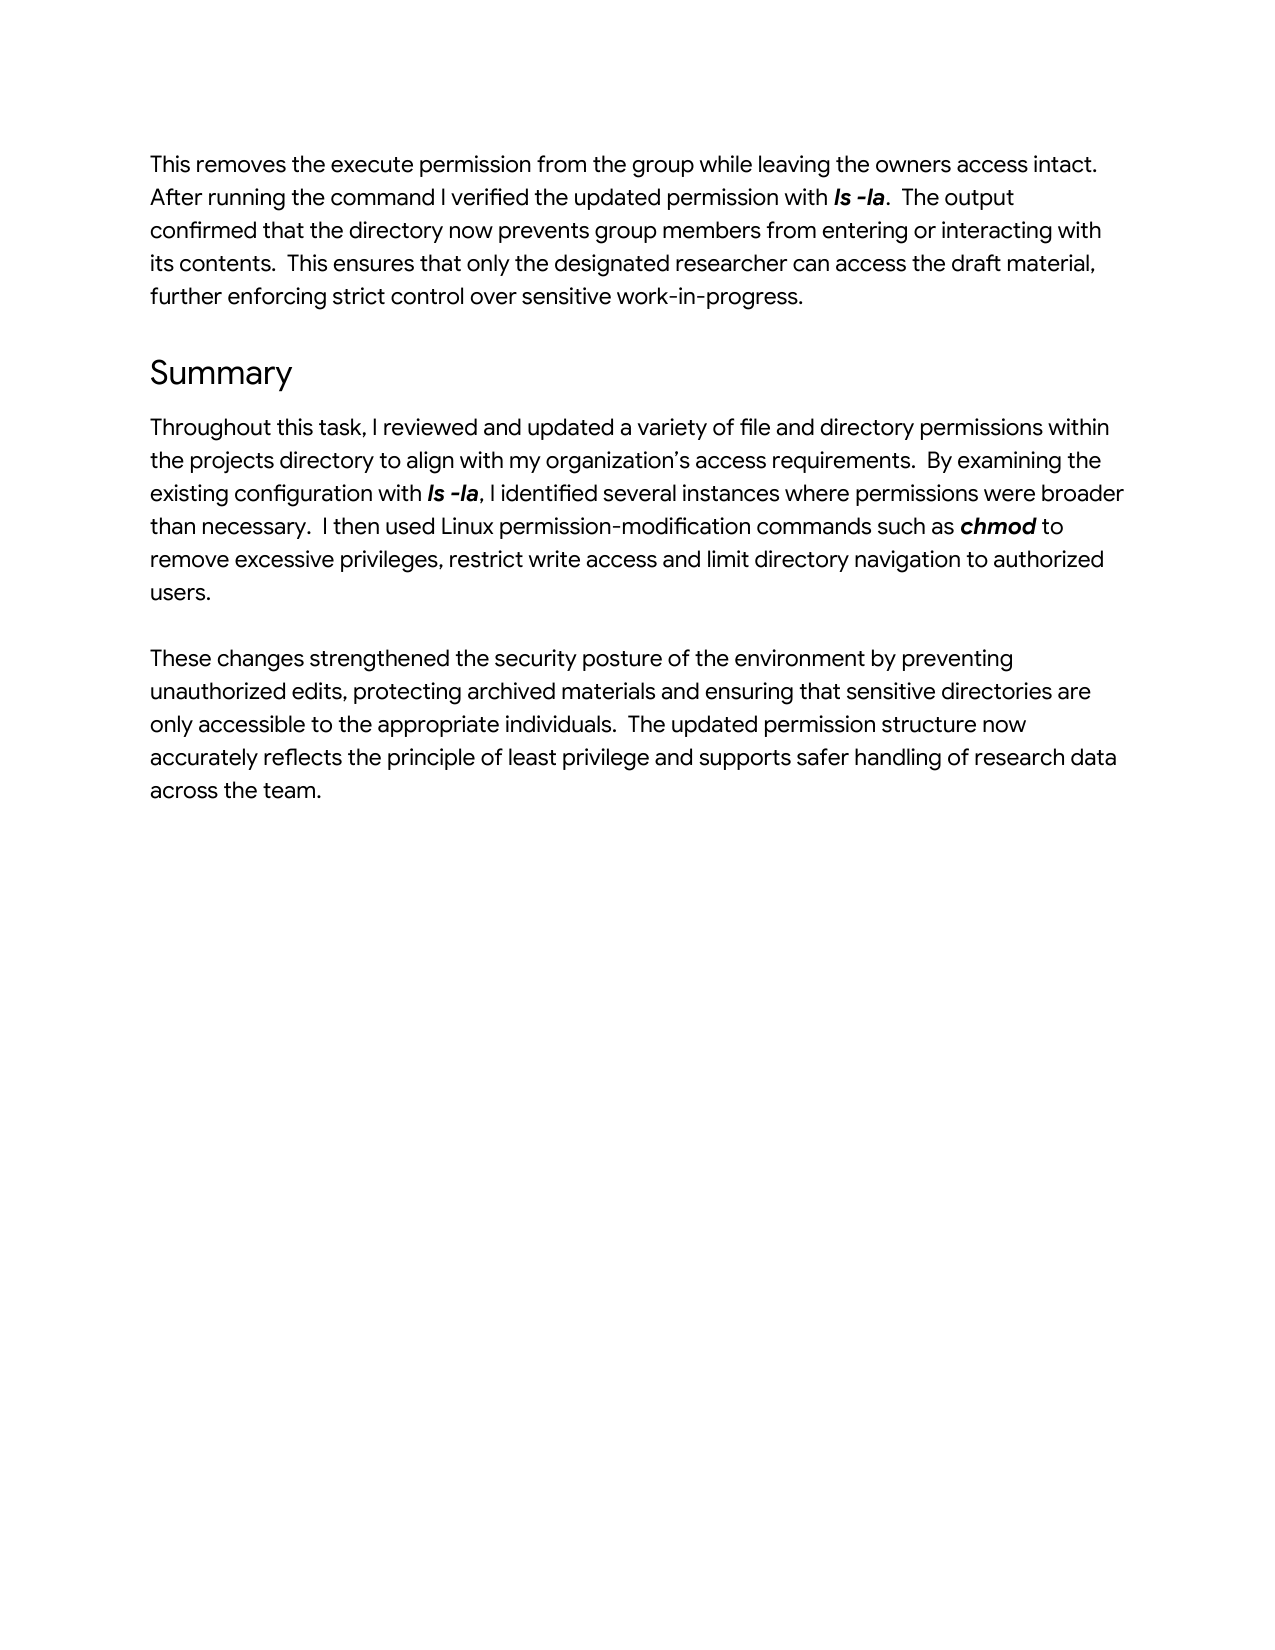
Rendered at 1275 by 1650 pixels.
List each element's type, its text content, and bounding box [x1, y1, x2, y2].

text These changes strengthened the security posture of the environment by preventing unauthorized edits, protecting archived materials and ensuring that sensitive directories are only accessible to the appropriate individuals. The updated permission structure now accurately reflects the principle of least privilege and supports safer handling of research data across the team. [150, 644, 1125, 805]
subtitle Summary [150, 353, 1125, 394]
text This removes the execute permission from the group while leaving the owners access intact. After running the command I verified the updated permission with ls -la. The output confirmed that the directory now prevents group members from entering or interacting with its contents. This ensures that only the designated researcher can access the draft material, further enforcing strict control over sensitive work-in-progress. [150, 150, 1125, 311]
text Throughout this task, I reviewed and updated a variety of file and directory permissions within the projects directory to align with my organization’s access requirements. By examining the existing configuration with ls -la, I identified several instances where permissions were broader than necessary. I then used Linux permission-modification commands such as chmod to remove excessive privileges, restrict write access and limit directory navigation to authorized users. [150, 413, 1125, 607]
